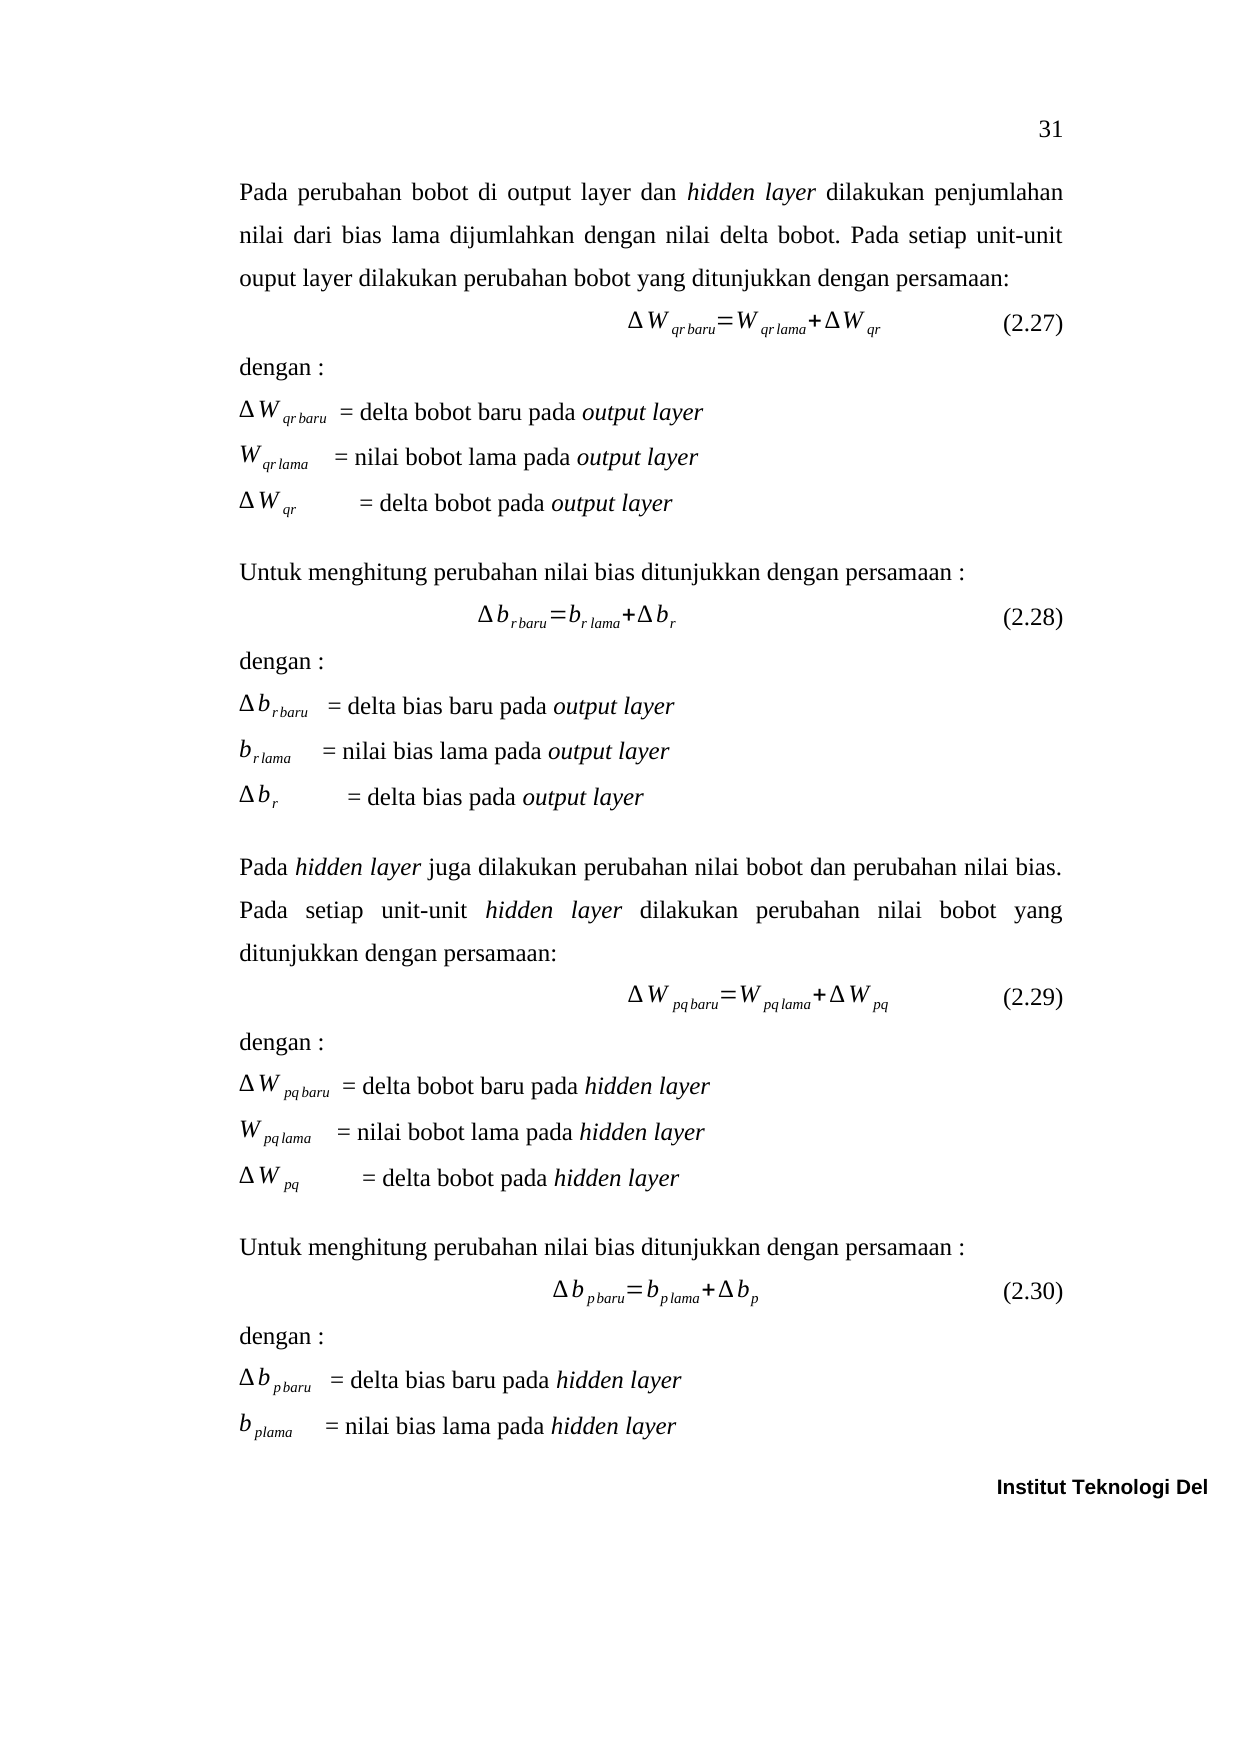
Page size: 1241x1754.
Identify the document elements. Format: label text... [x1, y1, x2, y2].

text (2.29) [239, 981, 1063, 1012]
text = nilai bias lama pada hidden layer [239, 1410, 1063, 1441]
text = delta bobot baru pada hidden layer [239, 1070, 1063, 1101]
text = nilai bobot lama pada output layer [239, 441, 1063, 472]
text = delta bobot baru pada output layer [239, 395, 1063, 427]
text dengan : [239, 1321, 1063, 1350]
text = delta bias baru pada hidden layer [239, 1364, 1063, 1395]
text (2.28) [239, 601, 1063, 632]
text = nilai bias lama pada output layer [239, 735, 1063, 767]
text Pada hidden layer juga dilakukan perubahan nilai bobot dan perubahan nilai bias. Pada setiap unit-unit hidden layer dilakukan perubahan nilai bobot yang ditunjukkan dengan persamaan: [239, 852, 1063, 967]
text (2.30) [239, 1275, 1063, 1307]
text Untuk menghitung perubahan nilai bias ditunjukkan dengan persamaan : [239, 1232, 1063, 1261]
text = delta bias baru pada output layer [239, 689, 1063, 721]
text Untuk menghitung perubahan nilai bias ditunjukkan dengan persamaan : [239, 557, 1063, 586]
text = delta bias pada output layer [239, 781, 1063, 812]
text dengan : [239, 352, 1063, 381]
text = delta bobot pada hidden layer [239, 1161, 1063, 1193]
text dengan : [239, 646, 1063, 675]
text = delta bobot pada output layer [239, 487, 1063, 518]
text (2.27) [239, 306, 1063, 338]
text = nilai bobot lama pada hidden layer [239, 1116, 1063, 1147]
text dengan : [239, 1027, 1063, 1056]
text Pada perubahan bobot di output layer dan hidden layer dilakukan penjumlahan nilai dari bias lama dijumlahkan dengan nilai delta bobot. Pada setiap unit-unit ouput layer dilakukan perubahan bobot yang ditunjukkan dengan persamaan: [239, 177, 1063, 292]
